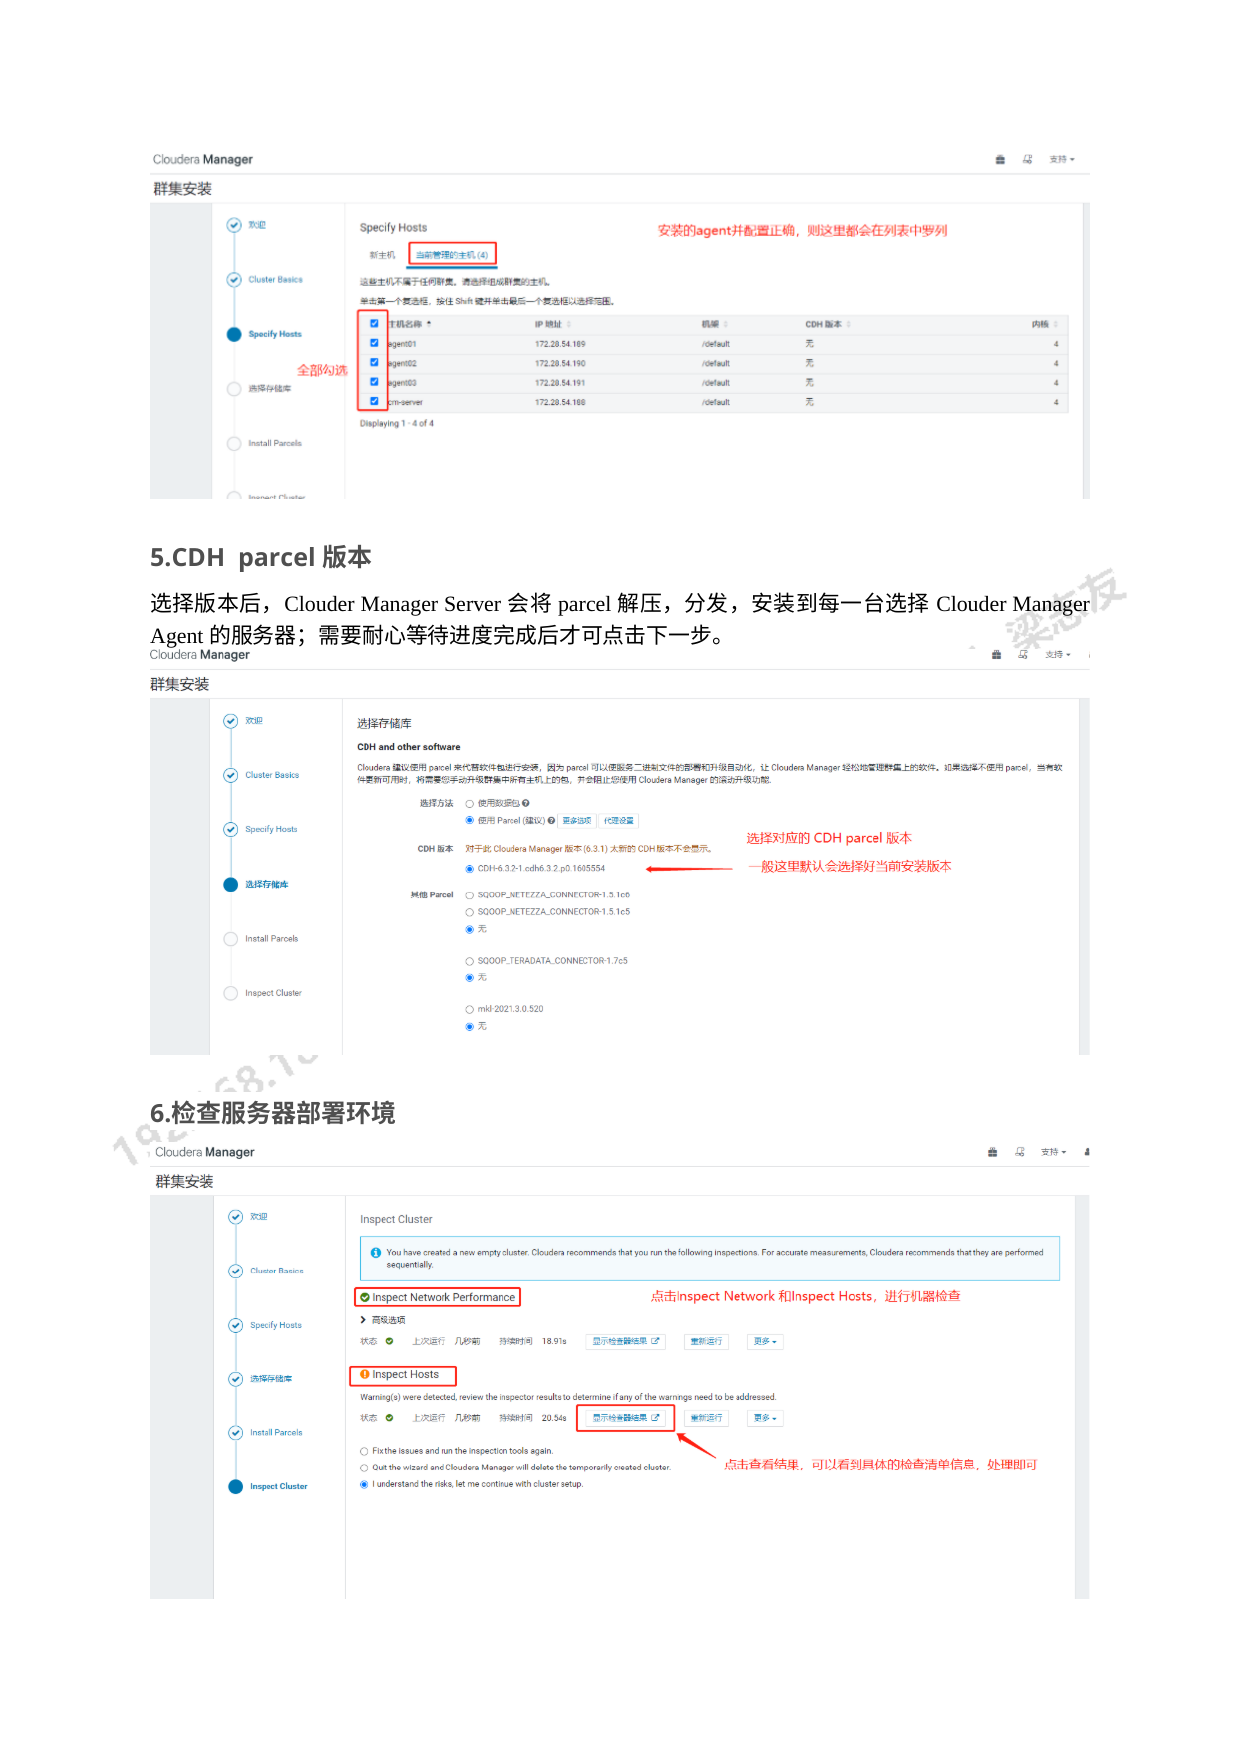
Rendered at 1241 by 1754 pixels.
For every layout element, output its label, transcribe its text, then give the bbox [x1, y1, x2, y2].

subtitle 5.CDH parcel 版本 [150, 536, 1090, 574]
subtitle 6.检查服务器部署环境 [150, 1092, 1090, 1130]
picture [150, 1142, 1090, 1599]
text 选择版本后，Clouder Manager Server 会将 parcel 解压，分发，安装到每一台选择 Clouder Manager Agent 的服务器；需要耐心等待进度完成后才可点击下一步。 [150, 586, 1090, 649]
picture [150, 649, 1090, 1055]
picture [150, 150, 1090, 499]
